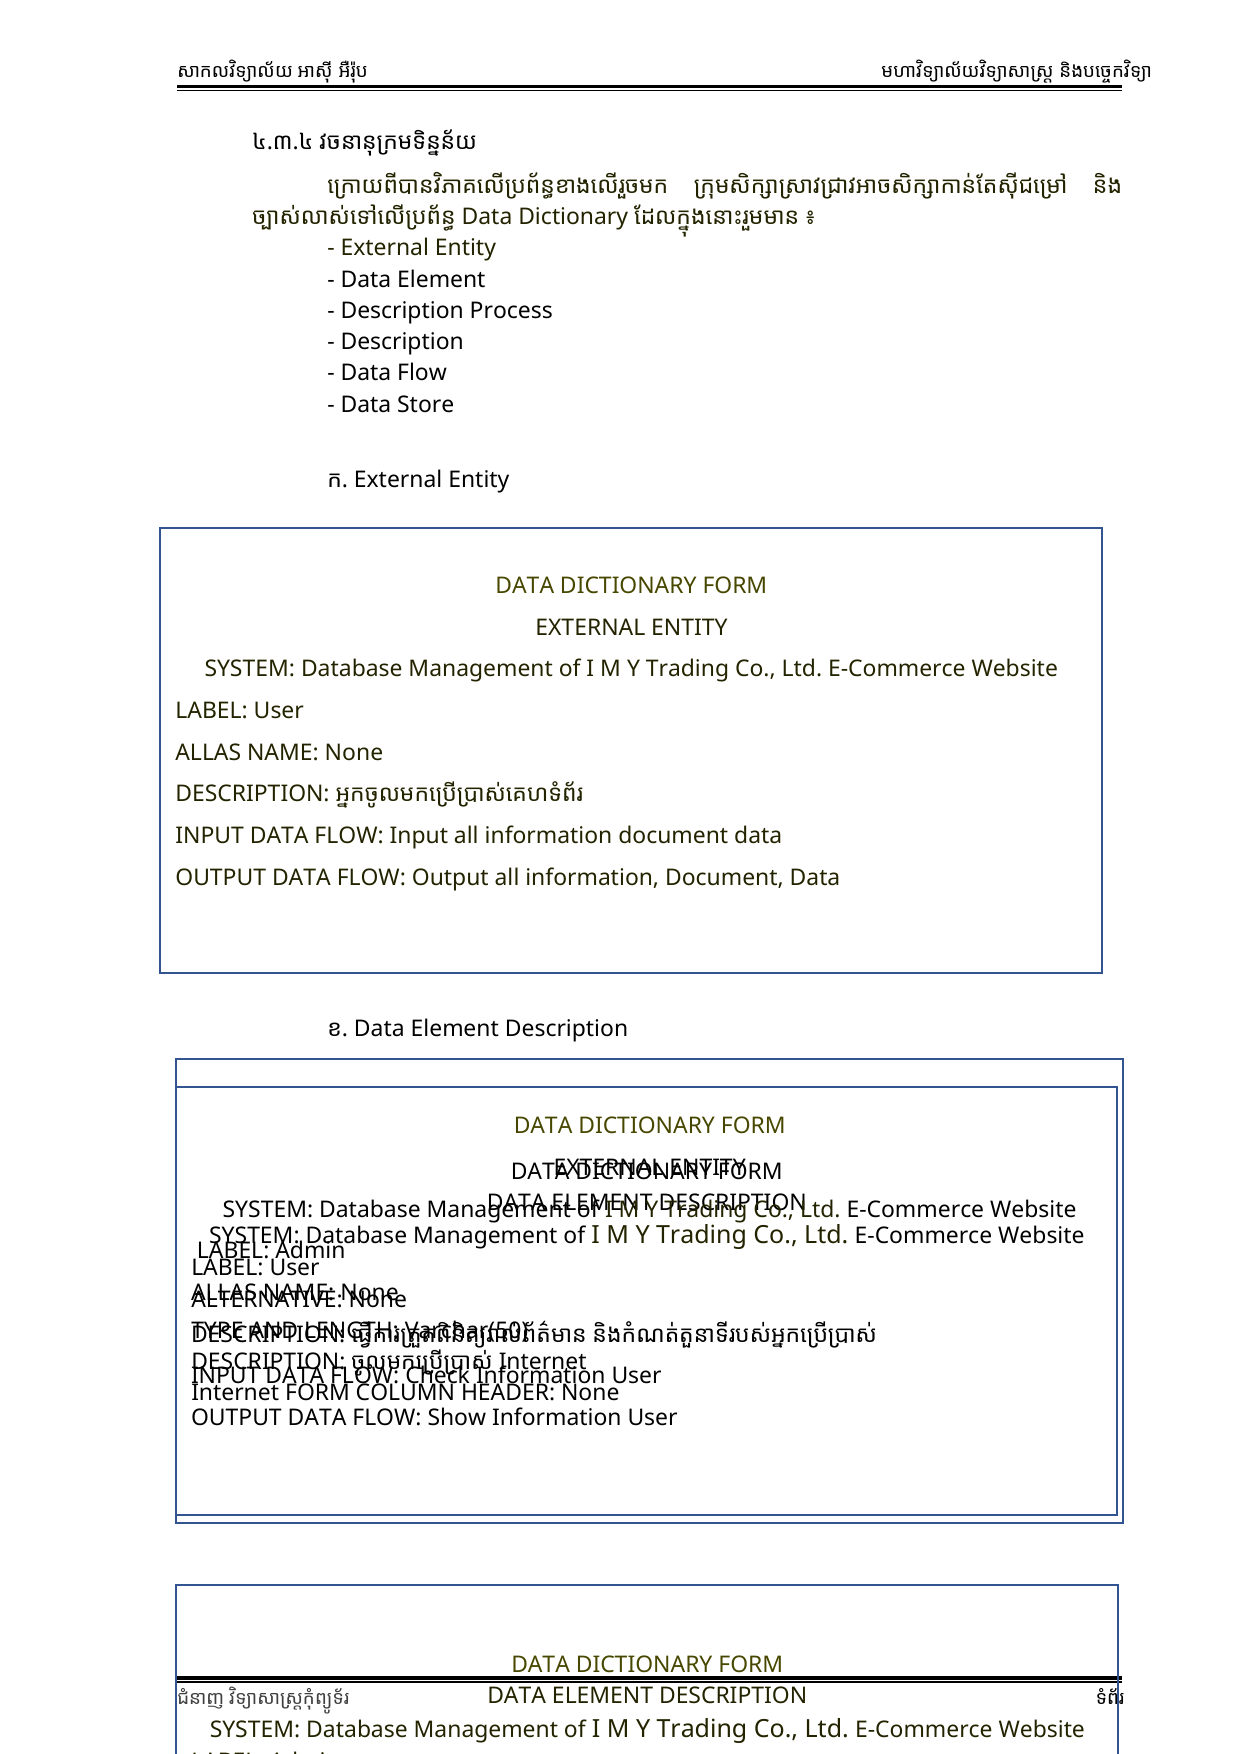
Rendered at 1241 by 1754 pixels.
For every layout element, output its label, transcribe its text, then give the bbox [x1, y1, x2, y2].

text ៤.៣.៤ វចនានុក្រមទិន្នន័យ [177, 125, 1122, 156]
text - Data Store [252, 387, 1122, 419]
text ក. External Entity [252, 462, 1122, 494]
text - Description Process [252, 294, 1122, 325]
text - Data Element [252, 262, 1122, 294]
text ខ. Data Element Description [252, 1012, 1122, 1043]
text ក្រោយពីបានវិភាគលើប្រព័ន្ធខាងលើរួចមក ក្រុមសិក្សាស្រាវជ្រាវអាចសិក្សាកាន់តែស៊ីជម្រៅ និងច្បាស់លាស់ទៅលើប្រព័ន្ធ Data Dictionary ដែលក្នុងនោះរួមមាន ៖ [252, 169, 1122, 231]
text - Description [252, 325, 1122, 356]
text - External Entity [252, 231, 1122, 262]
text - Data Flow [252, 356, 1122, 387]
